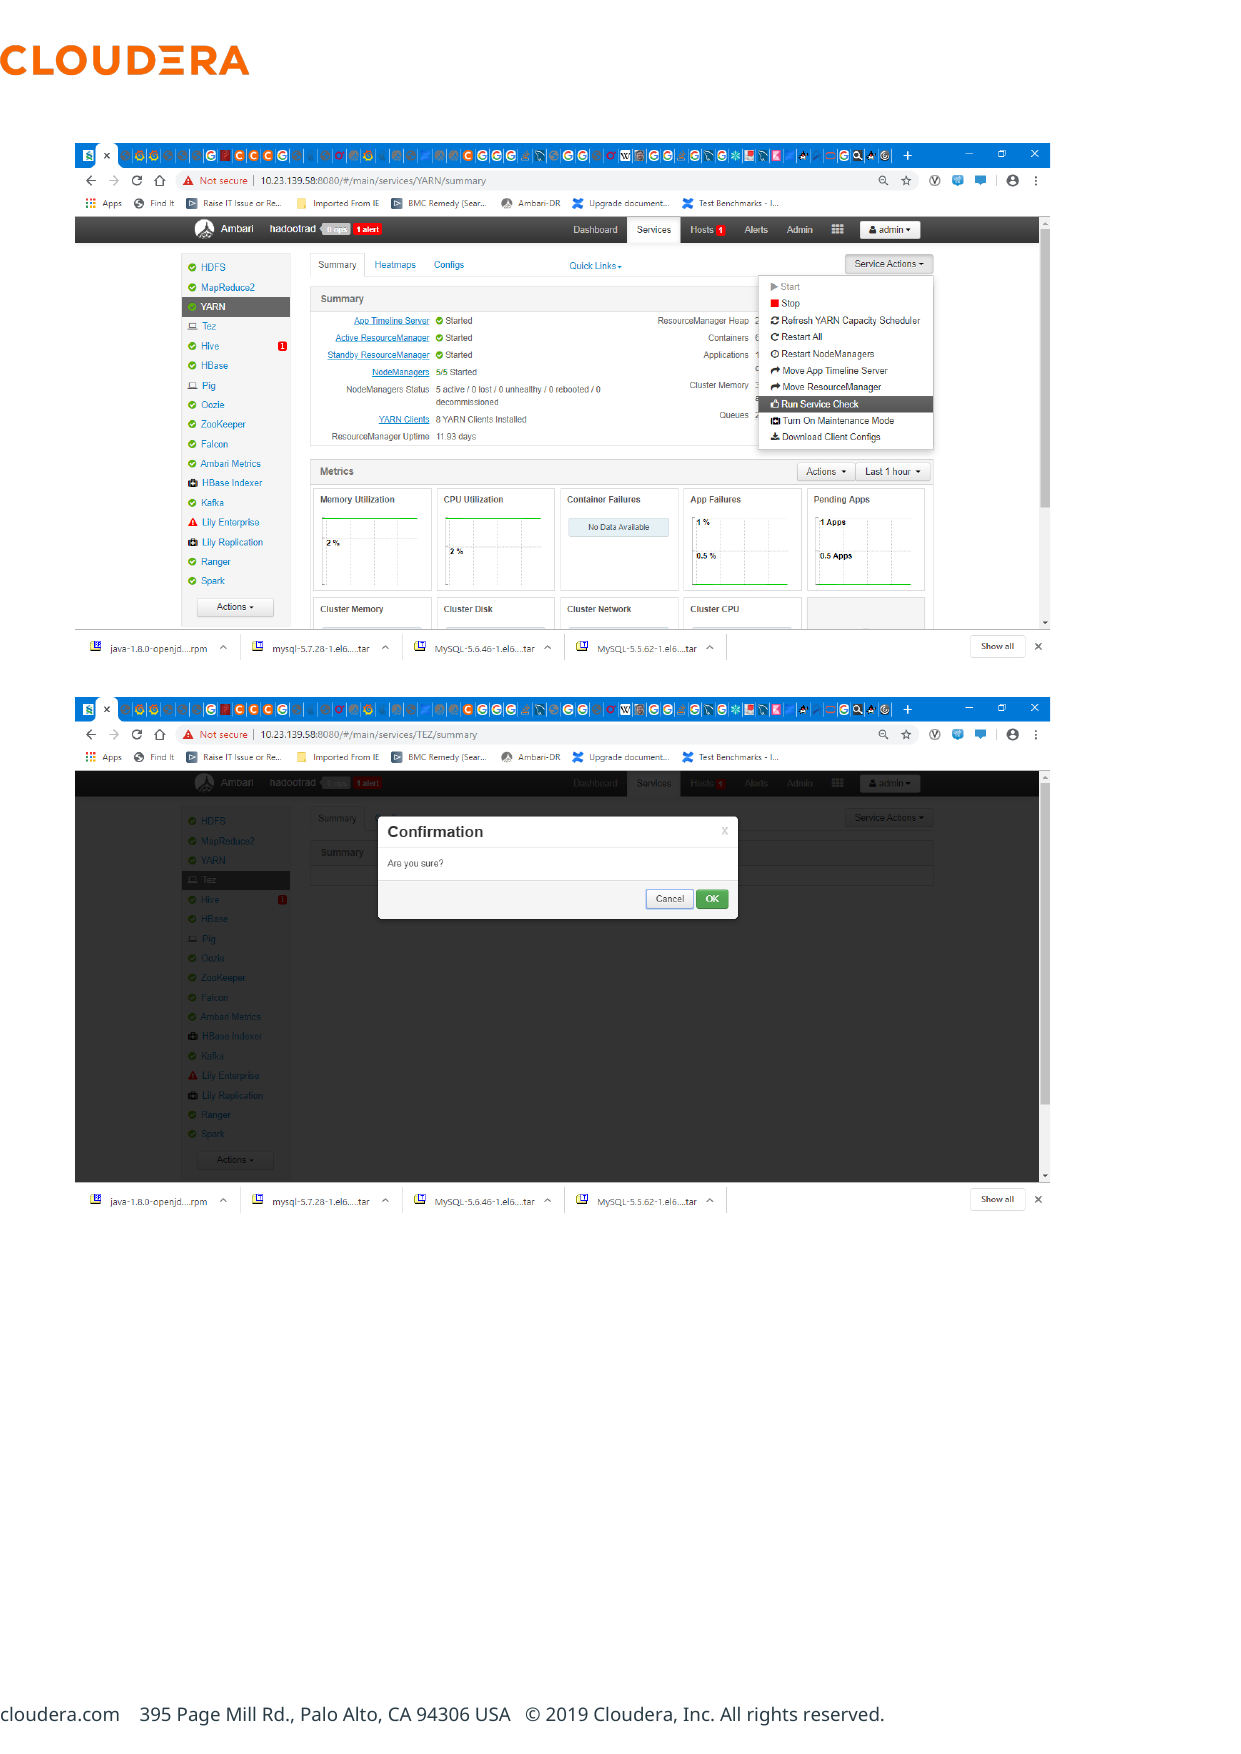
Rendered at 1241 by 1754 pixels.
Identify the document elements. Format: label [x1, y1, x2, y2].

picture [75, 143, 1050, 664]
picture [75, 697, 1050, 1217]
picture [0, 38, 257, 85]
